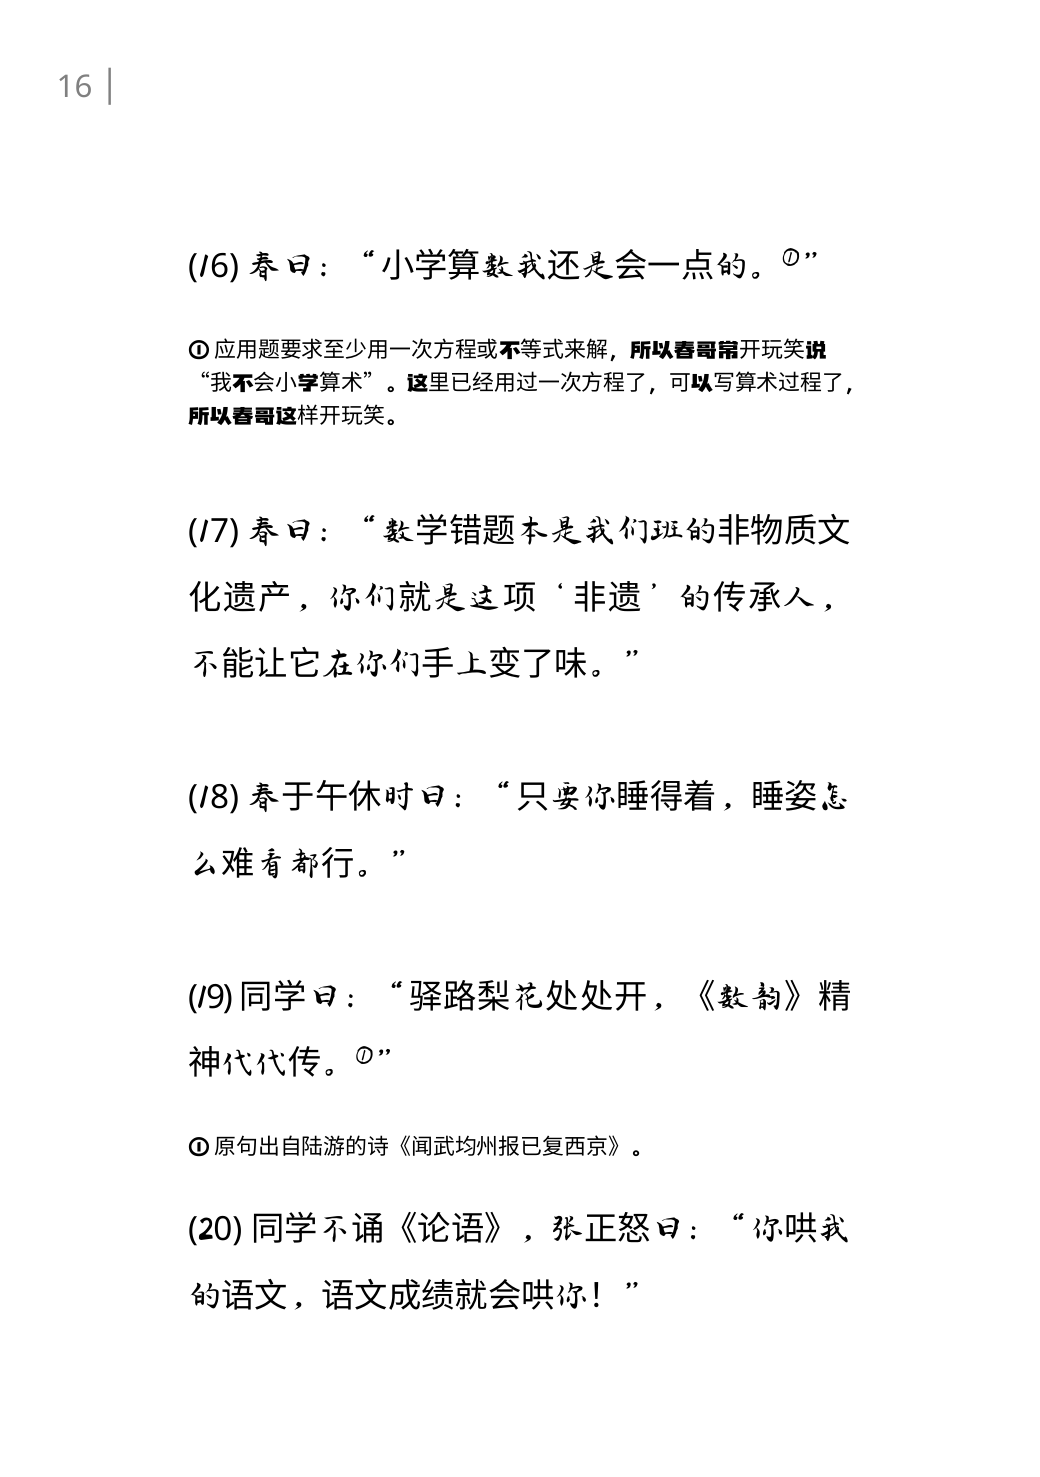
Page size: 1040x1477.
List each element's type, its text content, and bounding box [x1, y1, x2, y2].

text ①应用题要求至少用一次方程或不等式来解，所以春哥常开玩笑说“我不会小学算术”。这里已经用过一次方程了，可以写算术过程了，所以春哥这样开玩笑。 [188, 333, 852, 432]
list 同学不诵《论语》，张正怒曰：“你哄我的语文，语文成绩就会哄你！” [188, 1197, 852, 1329]
list 春曰：“小学算数我还是会一点的。①” [188, 233, 852, 299]
list 春曰：“数学错题本是我们班的非物质文化遗产，你们就是这项‘非遗’的传承人，不能让它在你们手上变了味。” [188, 499, 852, 698]
text ①原句出自陆游的诗《闻武均州报已复西京》。 [188, 1130, 852, 1163]
list 同学曰：“驿路梨花处处开，《数韵》精神代代传。①” [188, 964, 852, 1097]
list 春于午休时曰：“只要你睡得着，睡姿怎么难看都行。” [188, 764, 852, 897]
